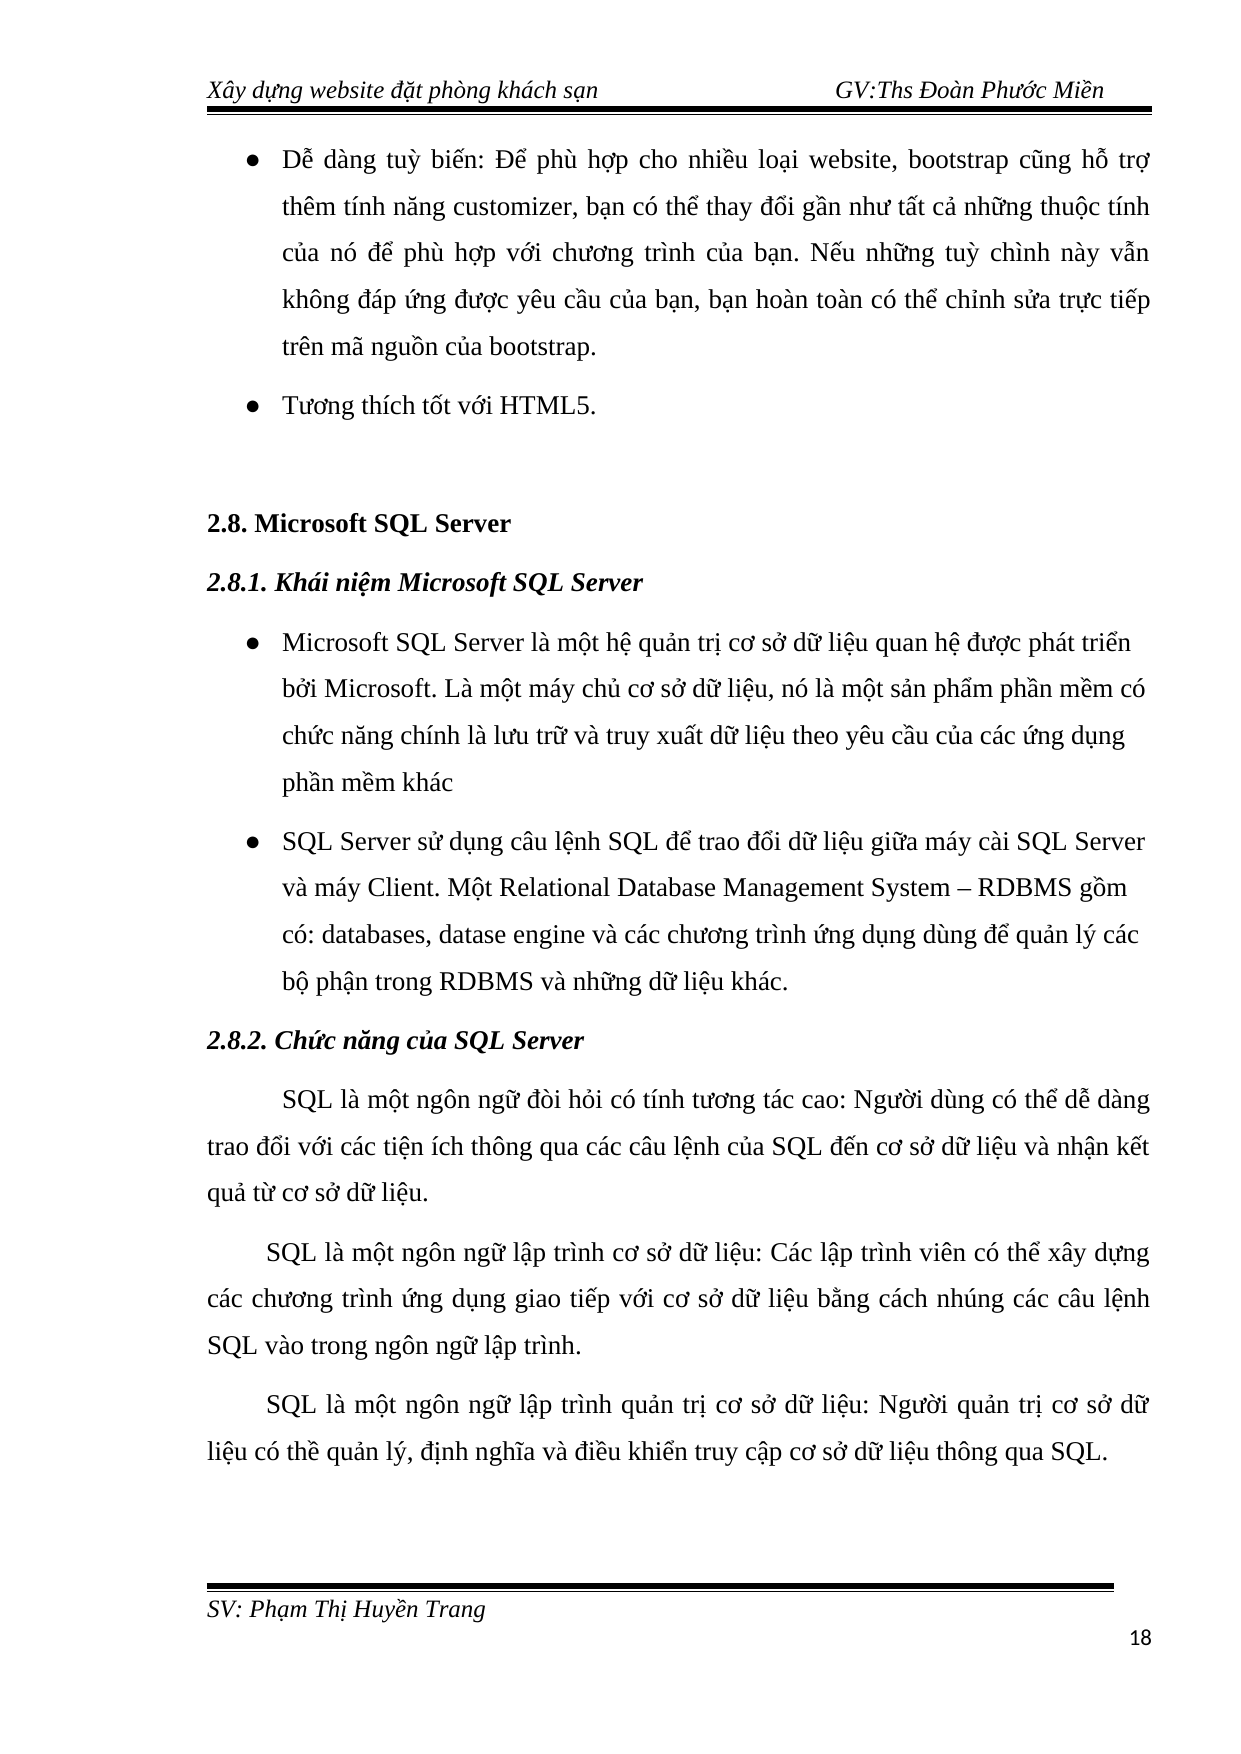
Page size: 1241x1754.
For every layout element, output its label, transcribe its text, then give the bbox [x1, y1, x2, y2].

text SQL là một ngôn ngữ lập trình cơ sở dữ liệu: Các lập trình viên có thể xây dựng các chương trình ứng dụng giao tiếp với cơ sở dữ liệu bằng cách nhúng các câu lệnh SQL vào trong ngôn ngữ lập trình. [207, 1236, 1152, 1360]
list Tương thích tốt với HTML5. [244, 389, 1152, 420]
subtitle 2.8. Microsoft SQL Server [207, 507, 1152, 538]
text SQL là một ngôn ngữ lập trình quản trị cơ sở dữ liệu: Người quản trị cơ sở dữ liệu có thề quản lý, định nghĩa và điều khiển truy cập cơ sở dữ liệu thông qua SQL. [207, 1388, 1152, 1466]
text SQL là một ngôn ngữ đòi hỏi có tính tương tác cao: Người dùng có thể dễ dàng trao đổi với các tiện ích thông qua các câu lệnh của SQL đến cơ sở dữ liệu và nhận kết quả từ cơ sở dữ liệu. [207, 1083, 1152, 1208]
subtitle 2.8.2. Chức năng của SQL Server [207, 1024, 1152, 1055]
list Dễ dàng tuỳ biến: Để phù hợp cho nhiều loại website, bootstrap cũng hỗ trợ thêm tính năng customizer, bạn có thể thay đổi gần như tất cả những thuộc tính của nó để phù hợp với chương trình của bạn. Nếu những tuỳ chình này vẫn không đáp ứng được yêu cầu của bạn, bạn hoàn toàn có thể chỉnh sửa trực tiếp trên mã nguồn của bootstrap. [244, 143, 1152, 361]
list SQL Server sử dụng câu lệnh SQL để trao đổi dữ liệu giữa máy cài SQL Server và máy Client. Một Relational Database Management System – RDBMS gồm có: databases, datase engine và các chương trình ứng dụng dùng để quản lý các bộ phận trong RDBMS và những dữ liệu khác. [244, 825, 1152, 996]
subtitle 2.8.1. Khái niệm Microsoft SQL Server [207, 567, 1152, 598]
list Microsoft SQL Server là một hệ quản trị cơ sở dữ liệu quan hệ được phát triển bởi Microsoft. Là một máy chủ cơ sở dữ liệu, nó là một sản phẩm phần mềm có chức năng chính là lưu trữ và truy xuất dữ liệu theo yêu cầu của các ứng dụng phần mềm khác [244, 626, 1152, 797]
